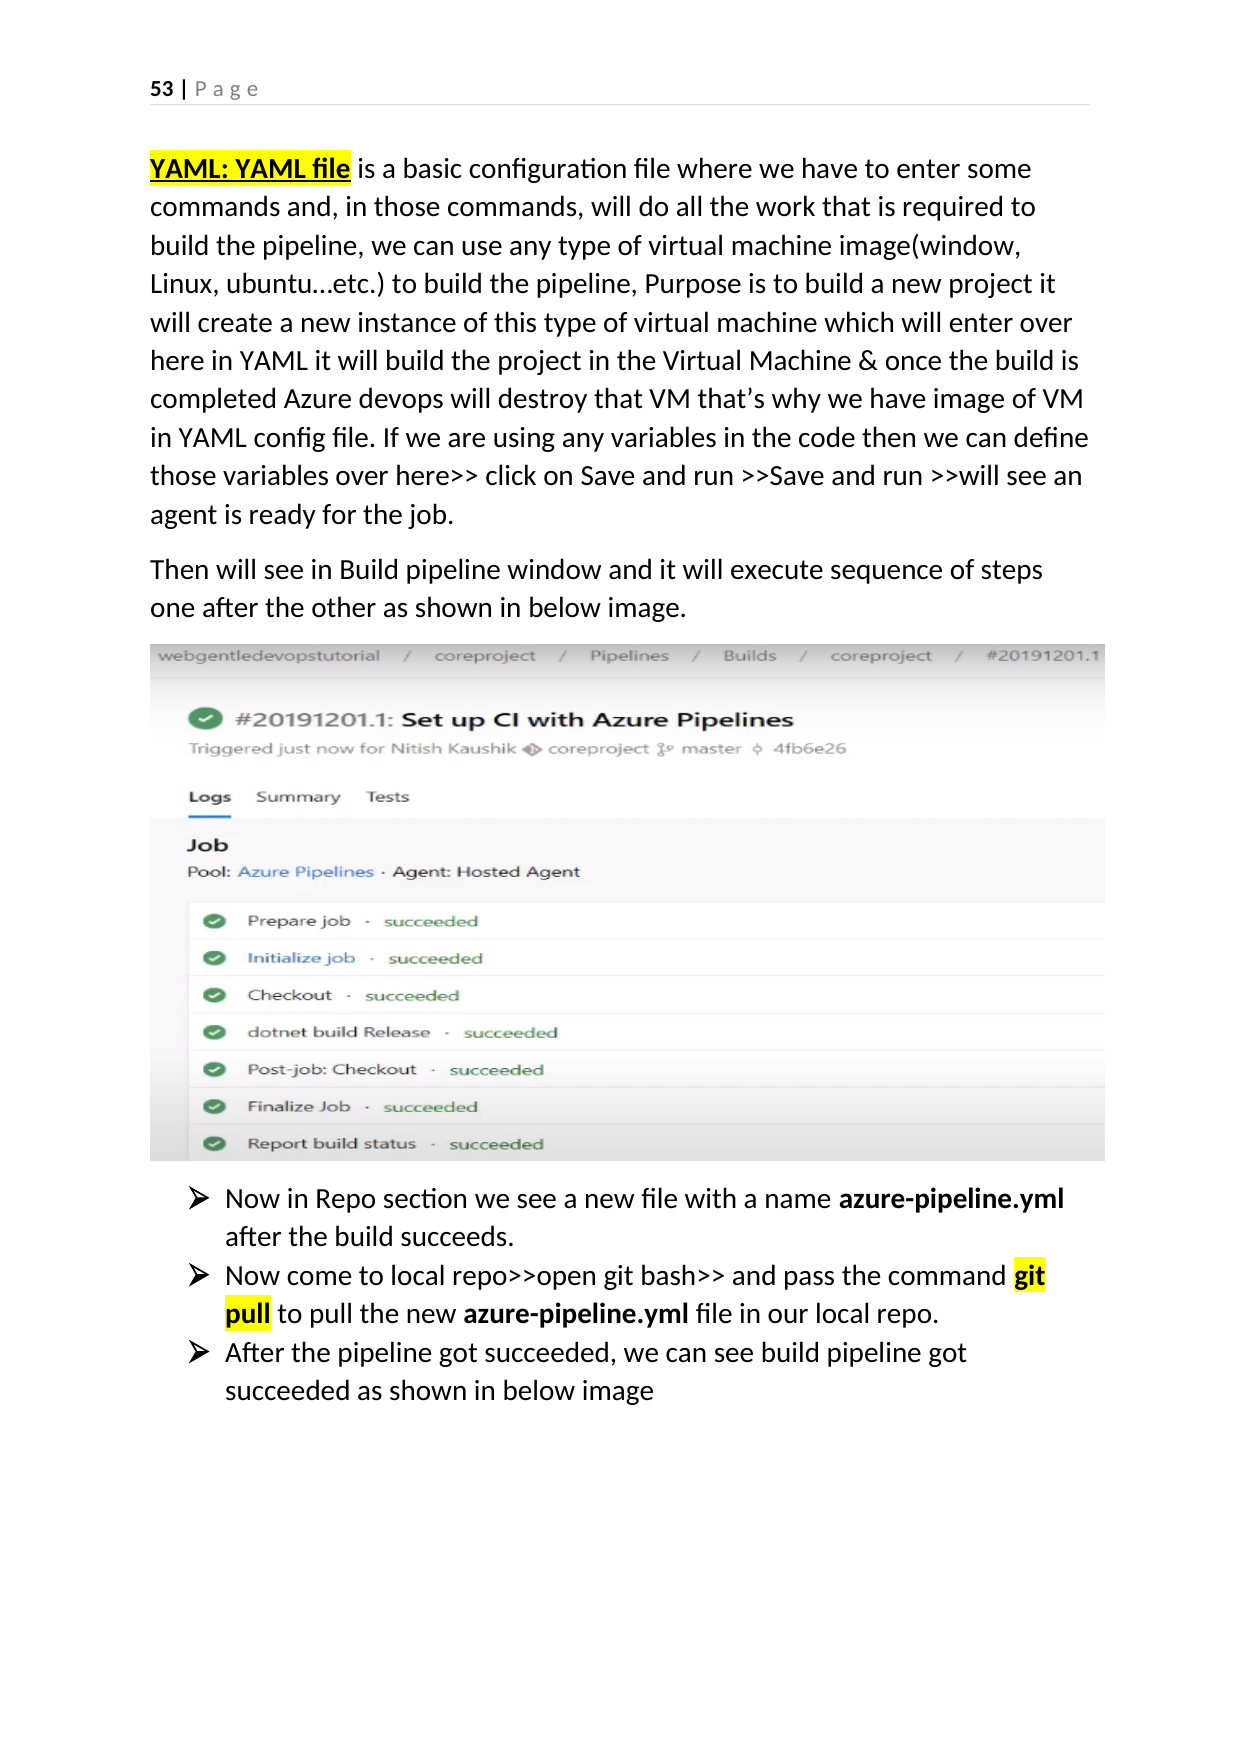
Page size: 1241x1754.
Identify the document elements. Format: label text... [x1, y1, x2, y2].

list After the pipeline got succeeded, we can see build pipeline got succeeded as shown in below image [187, 1334, 1090, 1408]
text YAML: YAML file is a basic configuration file where we have to enter some commands and, in those commands, will do all the work that is required to build the pipeline, we can use any type of virtual machine image(window, Linux, ubuntu…etc.) to build the pipeline, Purpose is to build a new project it will create a new instance of this type of virtual machine which will enter over here in YAML it will build the project in the Virtual Machine & once the build is completed Azure devops will destroy that VM that’s why we have image of VM in YAML config file. If we are using any variables in the code then we can define those variables over here>> click on Save and run >>Save and run >>will see an agent is ready for the job. [150, 150, 1090, 532]
picture [150, 644, 1105, 1161]
list Now come to local repo>>open git bash>> and pass the command git pull to pull the new azure-pipeline.yml file in our local repo. [187, 1257, 1090, 1331]
list Now in Repo section we see a new file with a name azure-pipeline.yml after the build succeeds. [187, 1180, 1090, 1254]
text Then will see in Build pipeline window and it will execute sequence of steps one after the other as shown in below image. [150, 551, 1090, 625]
